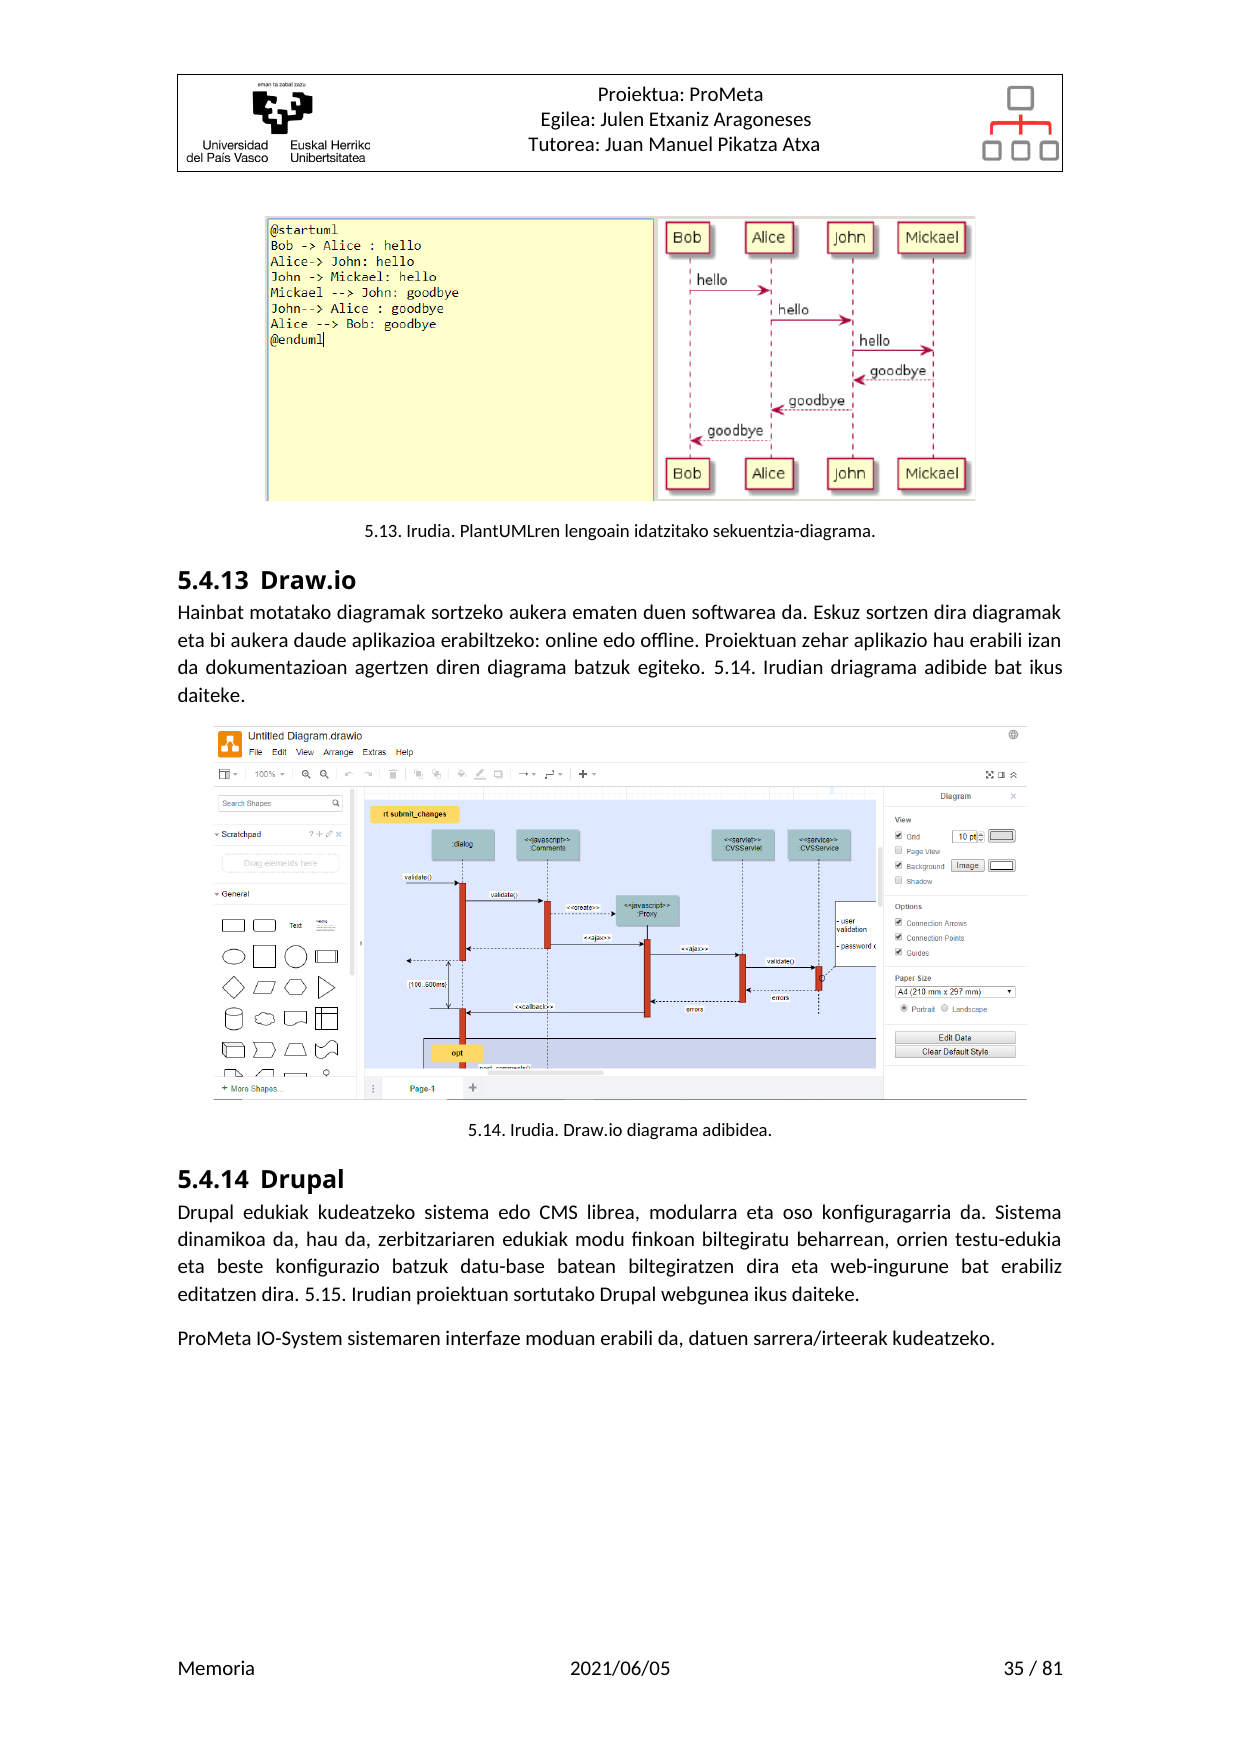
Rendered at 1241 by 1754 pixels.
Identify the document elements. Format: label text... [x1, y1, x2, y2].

subtitle Drupal [177, 1162, 1063, 1196]
picture [182, 80, 370, 162]
text ProMeta IO-System sistemaren interfaze moduan erabili da, datuen sarrera/irteerak kudeatzeko. [177, 1325, 1063, 1351]
picture [978, 80, 1060, 162]
picture [213, 725, 1027, 1100]
subtitle Draw.io [177, 563, 1063, 597]
